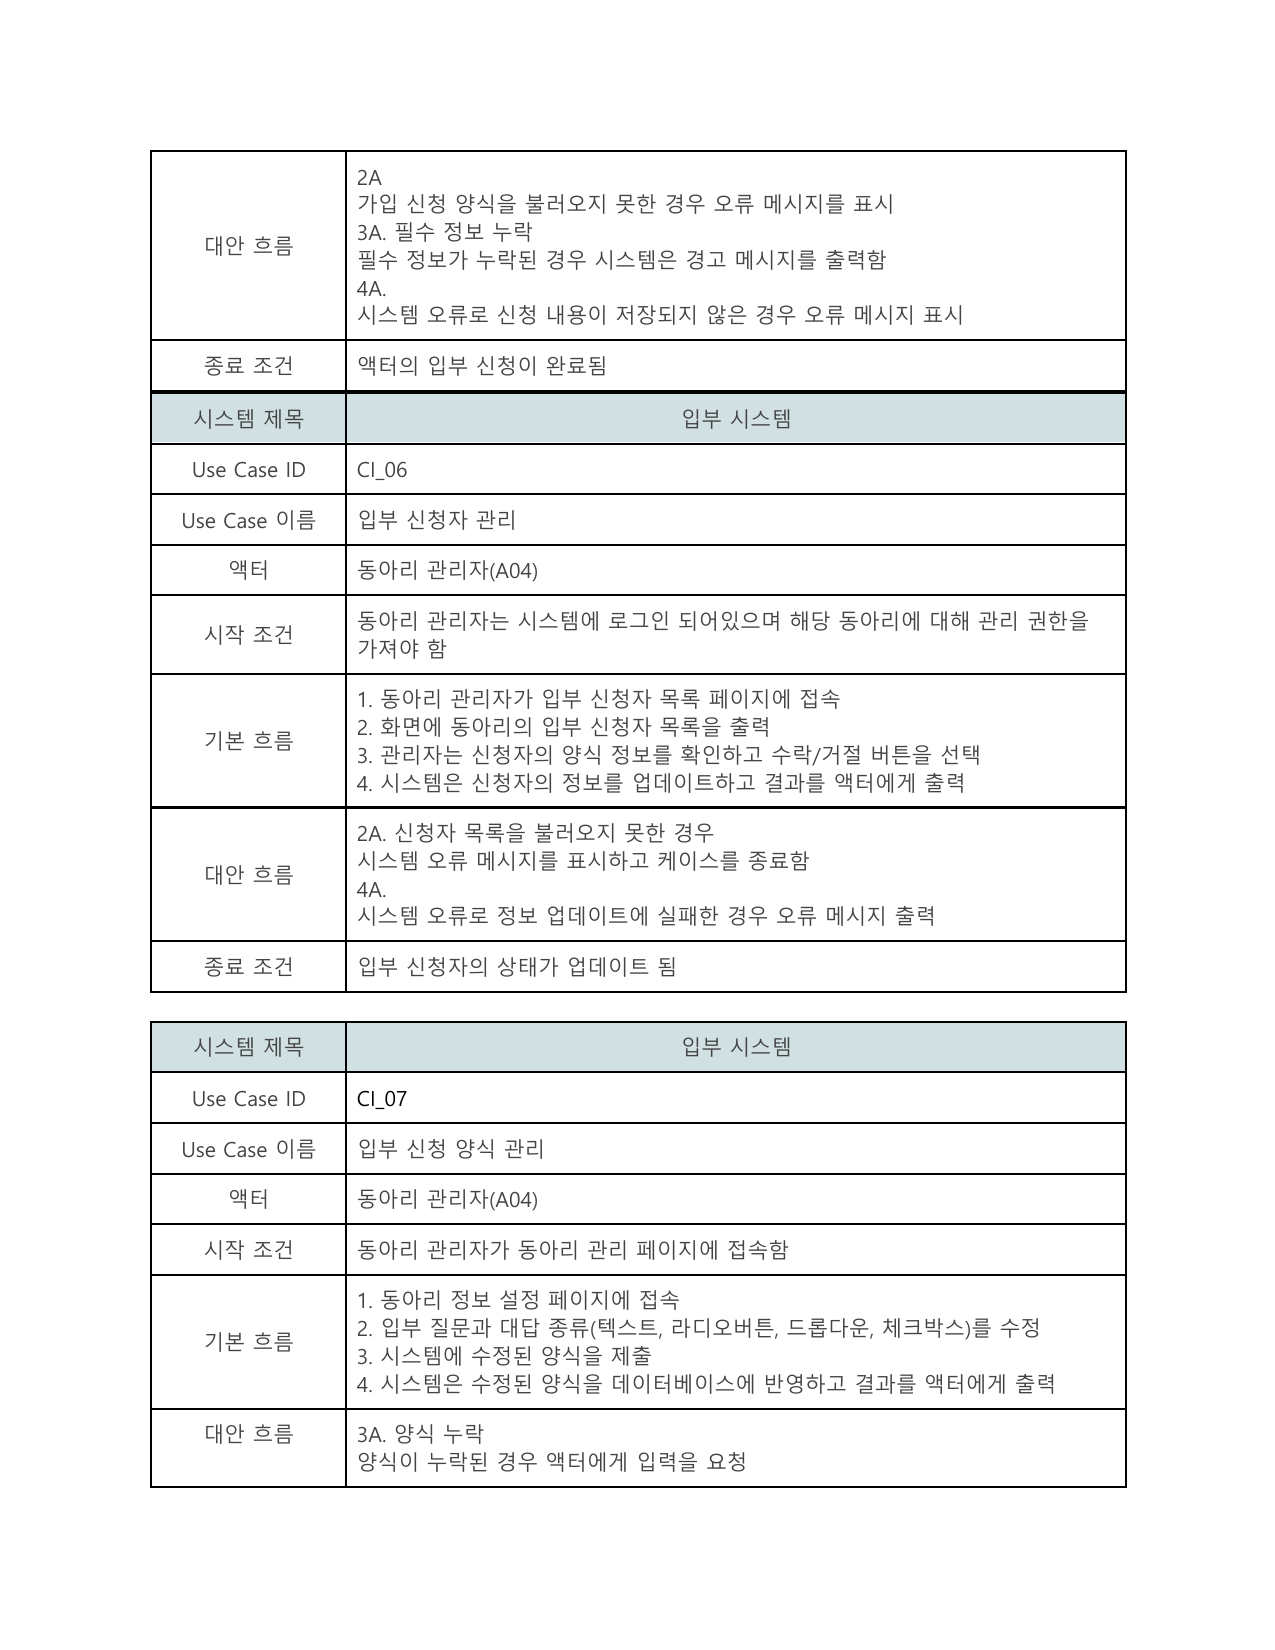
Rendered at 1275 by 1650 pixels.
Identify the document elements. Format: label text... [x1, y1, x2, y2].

table_cell 동아리 관리자(A04) [347, 1175, 1125, 1223]
table_cell Use Case ID [152, 445, 345, 493]
table_cell 종료 조건 [152, 942, 345, 991]
table_cell 입부 신청자의 상태가 업데이트 됨 [347, 942, 1125, 991]
table_cell 액터 [152, 546, 345, 594]
table_header 입부 시스템 [347, 1023, 1125, 1071]
table_cell CI_06 [347, 445, 1125, 493]
table_cell 동아리 관리자가 동아리 관리 페이지에 접속함 [347, 1225, 1125, 1274]
table_cell 기본 흐름 [152, 1276, 345, 1407]
table_cell CI_07 [347, 1073, 1125, 1122]
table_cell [347, 1410, 1125, 1486]
table_cell 1. 동아리 정보 설정 페이지에 접속 2. 입부 질문과 대답 종류(텍스트, 라디오버튼, 드롭다운, 체크박스)를 수정 3. 시스템에 수정된 양식을 제출 4. 시스템은 수정된 양식을 데이터베이스에 반영하고 결과를 액터에게 출력 [347, 1276, 1125, 1407]
table_header 시스템 제목 [152, 1023, 345, 1071]
table_cell 동아리 관리자는 시스템에 로그인 되어있으며 해당 동아리에 대해 관리 권한을 가져야 함 [347, 596, 1125, 673]
table_cell 액터의 입부 신청이 완료됨 [347, 341, 1125, 390]
table_cell Use Case 이름 [152, 1124, 345, 1172]
table_cell 1. 동아리 관리자가 입부 신청자 목록 페이지에 접속 2. 화면에 동아리의 입부 신청자 목록을 출력 3. 관리자는 신청자의 양식 정보를 확인하고 수락/거절 버튼을 선택 4. 시스템은 신청자의 정보를 업데이트하고 결과를 액터에게 출력 [347, 675, 1125, 806]
table_cell 입부 신청 양식 관리 [347, 1124, 1125, 1172]
table_header 입부 시스템 [347, 394, 1125, 442]
table_cell 종료 조건 [152, 341, 345, 390]
table_cell 2A 가입 신청 양식을 불러오지 못한 경우 오류 메시지를 표시 3A. 필수 정보 누락 필수 정보가 누락된 경우 시스템은 경고 메시지를 출력함 4A. 시스템 오류로 신청 내용이 저장되지 않은 경우 오류 메시지 표시 [347, 152, 1125, 339]
table_cell 시작 조건 [152, 1225, 345, 1274]
table_cell 동아리 관리자(A04) [347, 546, 1125, 594]
table_cell Use Case ID [152, 1073, 345, 1122]
table_cell 2A. 신청자 목록을 불러오지 못한 경우 시스템 오류 메시지를 표시하고 케이스를 종료함 4A. 시스템 오류로 정보 업데이트에 실패한 경우 오류 메시지 출력 [347, 809, 1125, 940]
table_cell 대안 흐름 [152, 1410, 345, 1486]
table_cell 대안 흐름 [152, 809, 345, 940]
table_cell 시작 조건 [152, 596, 345, 673]
table_header 시스템 제목 [152, 394, 345, 442]
table_cell 액터 [152, 1175, 345, 1223]
table_cell 입부 신청자 관리 [347, 495, 1125, 544]
table_cell 대안 흐름 [152, 152, 345, 339]
table_cell Use Case 이름 [152, 495, 345, 544]
table_cell 기본 흐름 [152, 675, 345, 806]
